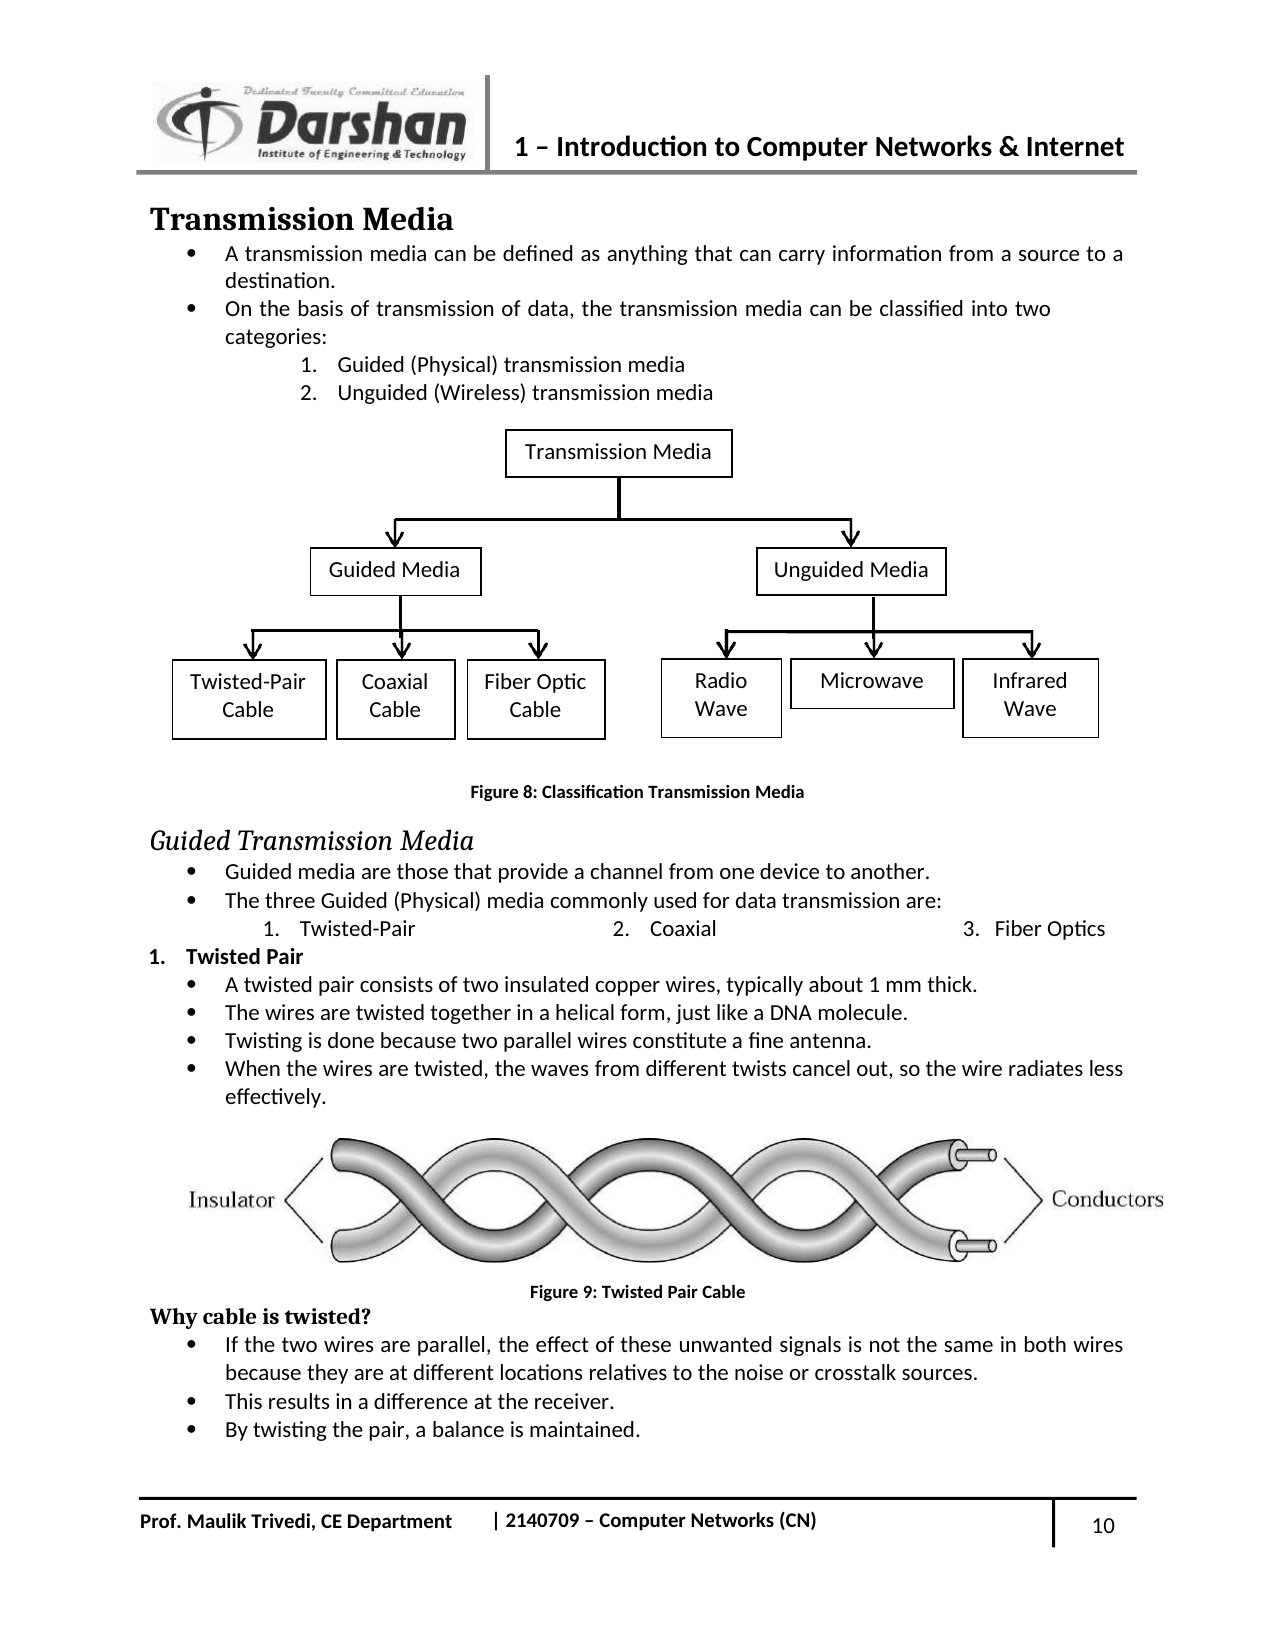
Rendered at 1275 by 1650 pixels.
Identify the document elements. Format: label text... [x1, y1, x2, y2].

list Twisting is done because two parallel wires constitute a fine antenna. [187, 1027, 1206, 1054]
text Figure 9: Twisted Pair Cable [530, 1281, 1206, 1303]
picture [385, 519, 404, 547]
list This results in a difference at the receiver. [187, 1386, 1206, 1415]
list A transmission media can be defined as anything that can carry information from a source to a destination. [187, 239, 1126, 294]
picture [864, 634, 883, 658]
picture [243, 631, 262, 659]
picture [528, 630, 548, 659]
subtitle Transmission Media [150, 201, 1206, 239]
list By twisting the pair, a balance is maintained. [187, 1415, 1206, 1443]
list Unguided (Wireless) transmission media [300, 378, 1206, 407]
picture [1022, 630, 1041, 658]
text 1. Twisted-Pair 2. Coaxial 3. Fiber Optics [262, 914, 1206, 942]
list A twisted pair consists of two insulated copper wires, typically about 1 mm thick. [187, 970, 1206, 998]
text Figure 8: Classification Transmission Media [470, 780, 1206, 803]
picture [188, 1138, 1164, 1263]
list When the wires are twisted, the waves from different twists cancel out, so the wire radiates less effectively. [187, 1055, 1126, 1110]
list Guided (Physical) transmission media [300, 351, 1206, 378]
picture [841, 518, 860, 547]
picture [153, 82, 474, 163]
list The three Guided (Physical) media commonly used for data transmission are: [187, 886, 1206, 914]
list If the two wires are parallel, the effect of these unwanted signals is not the same in both wires because they are at different locations relatives to the noise or crosstalk sources. [187, 1330, 1126, 1386]
subtitle Why cable is twisted? [150, 1303, 380, 1330]
subtitle Guided Transmission Media [150, 824, 1206, 857]
list Guided media are those that provide a channel from one device to another. [187, 857, 1206, 885]
picture [716, 629, 736, 658]
picture [392, 632, 411, 659]
list The wires are twisted together in a helical form, just like a DNA molecule. [187, 998, 1206, 1027]
list On the basis of transmission of data, the transmission media can be classified into two categories: [187, 294, 1125, 350]
subtitle Twisted Pair [148, 942, 1206, 970]
